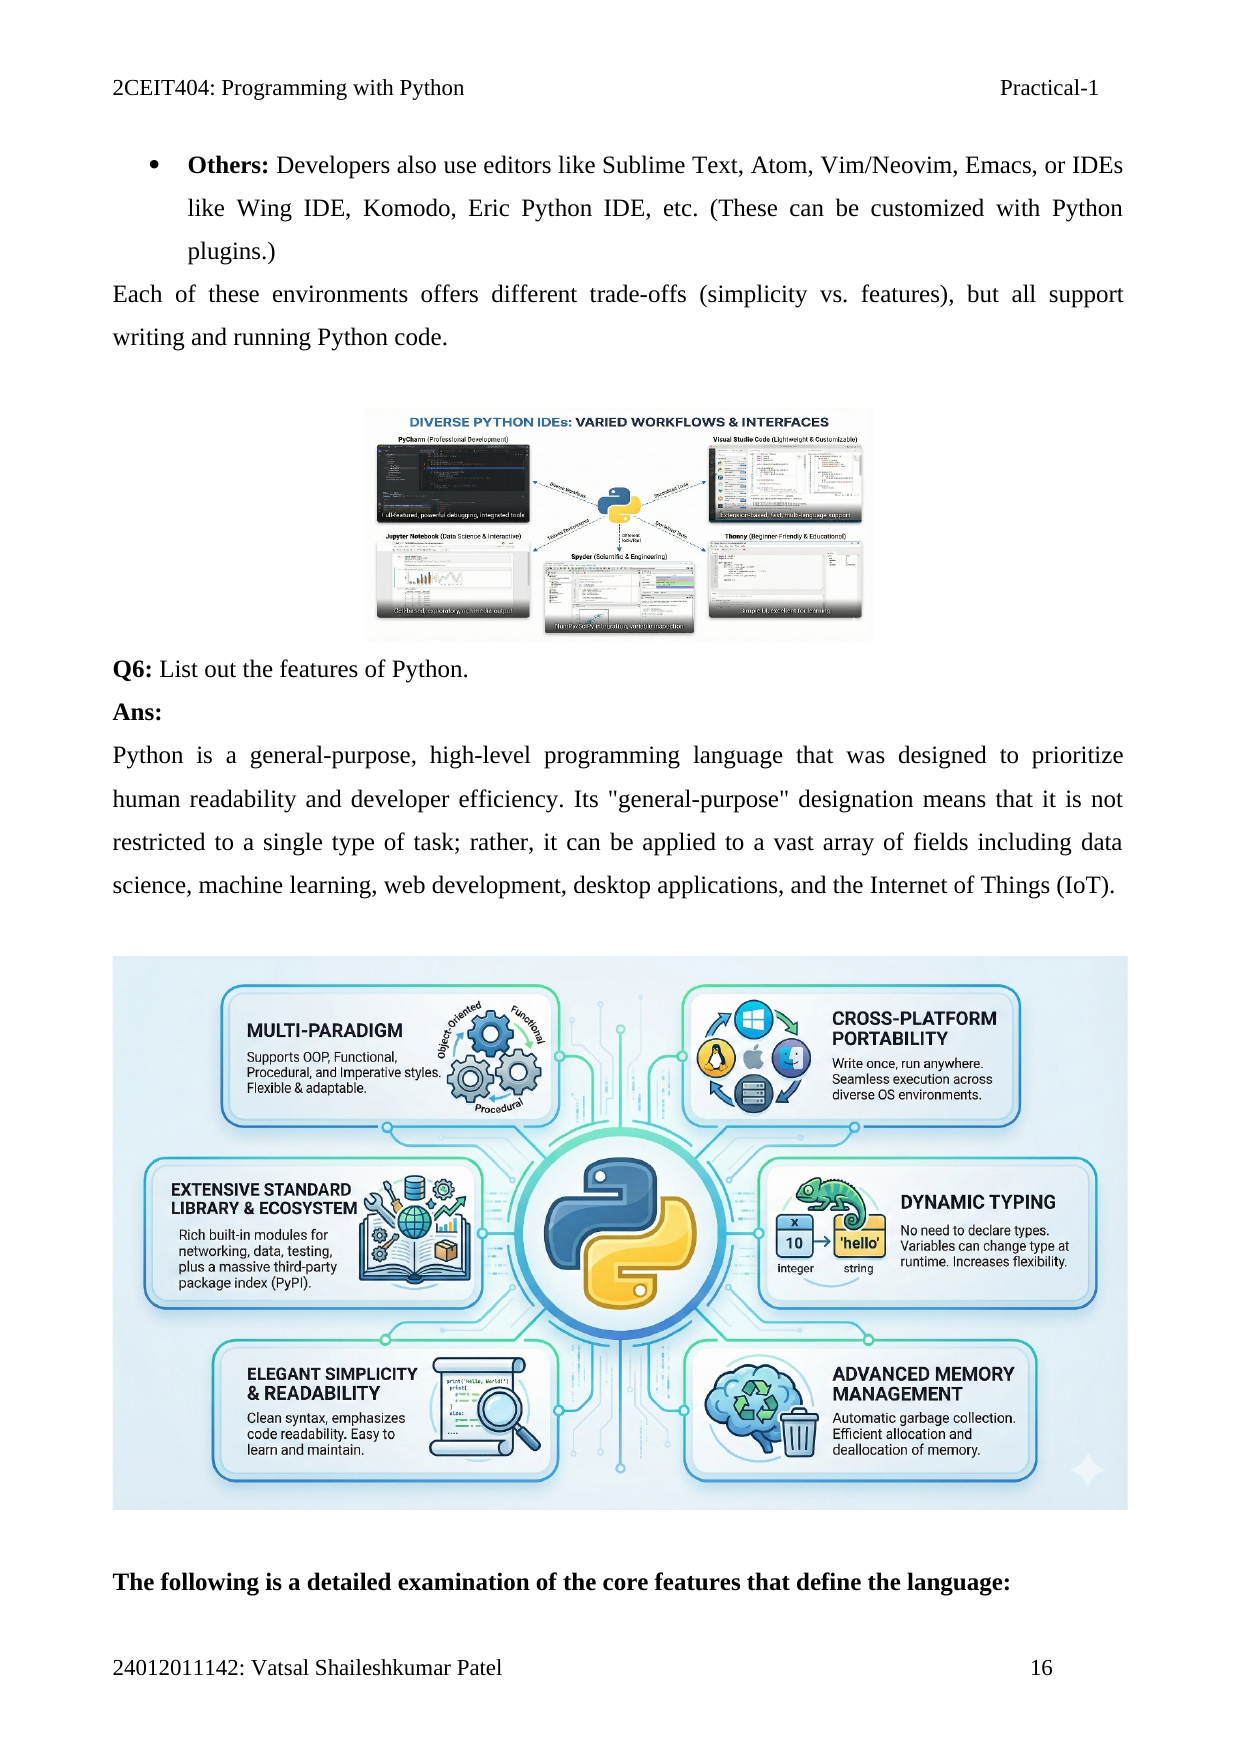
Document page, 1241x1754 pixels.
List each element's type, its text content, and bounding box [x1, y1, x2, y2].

text Python is a general-purpose, high-level programming language that was designed to prioritize human readability and developer efficiency. Its "general-purpose" designation means that it is not restricted to a single type of task; rather, it can be applied to a vast array of fields including data science, machine learning, web development, desktop applications, and the Internet of Things (IoT). [112, 741, 1125, 899]
text Ans: [112, 697, 1125, 726]
list Others: Developers also use editors like Sublime Text, Atom, Vim/Neovim, Emacs, or IDEs like Wing IDE, Komodo, Eric Python IDE, etc. (These can be customized with Python plugins.) [150, 150, 1125, 265]
text Each of these environments offers different trade-offs (simplicity vs. features), but all support writing and running Python code. [112, 279, 1125, 351]
text Q6: List out the features of Python. [112, 654, 1125, 683]
picture [364, 408, 874, 641]
text The following is a detailed examination of the core features that define the language: [112, 1567, 1125, 1596]
picture [112, 956, 1128, 1510]
